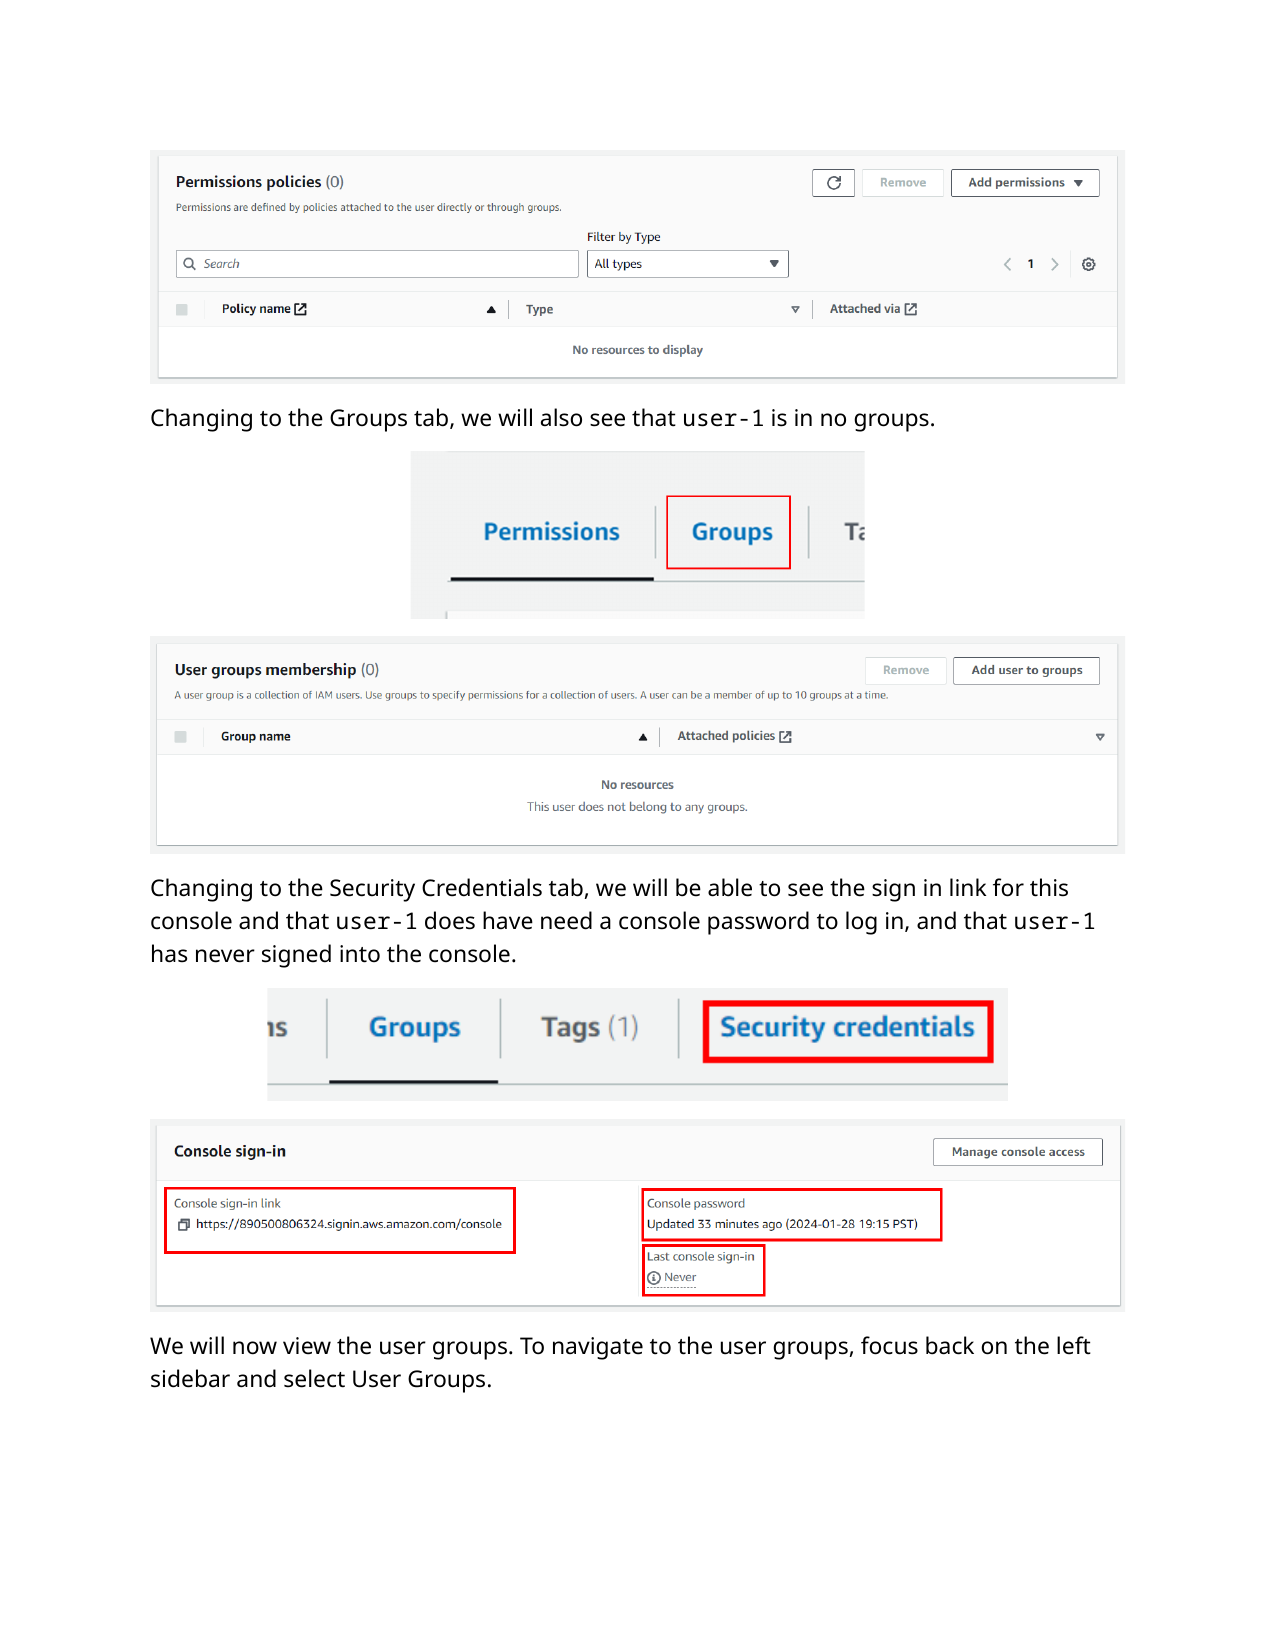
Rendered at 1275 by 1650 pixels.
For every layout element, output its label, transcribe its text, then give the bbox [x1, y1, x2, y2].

picture [410, 451, 865, 619]
text Changing to the Security Credentials tab, we will be able to see the sign in link for this console and that user-1 does have need a console password to log in, and that user-1 has never signed into the console. [150, 872, 1125, 969]
picture [150, 150, 1125, 384]
picture [150, 636, 1125, 854]
text We will now view the user groups. To navigate to the user groups, focus back on the left sidebar and select User Groups. [150, 1330, 1125, 1395]
picture [267, 988, 1008, 1101]
text Changing to the Groups tab, we will also see that user-1 is in no groups. [150, 402, 1125, 433]
picture [150, 1119, 1125, 1312]
